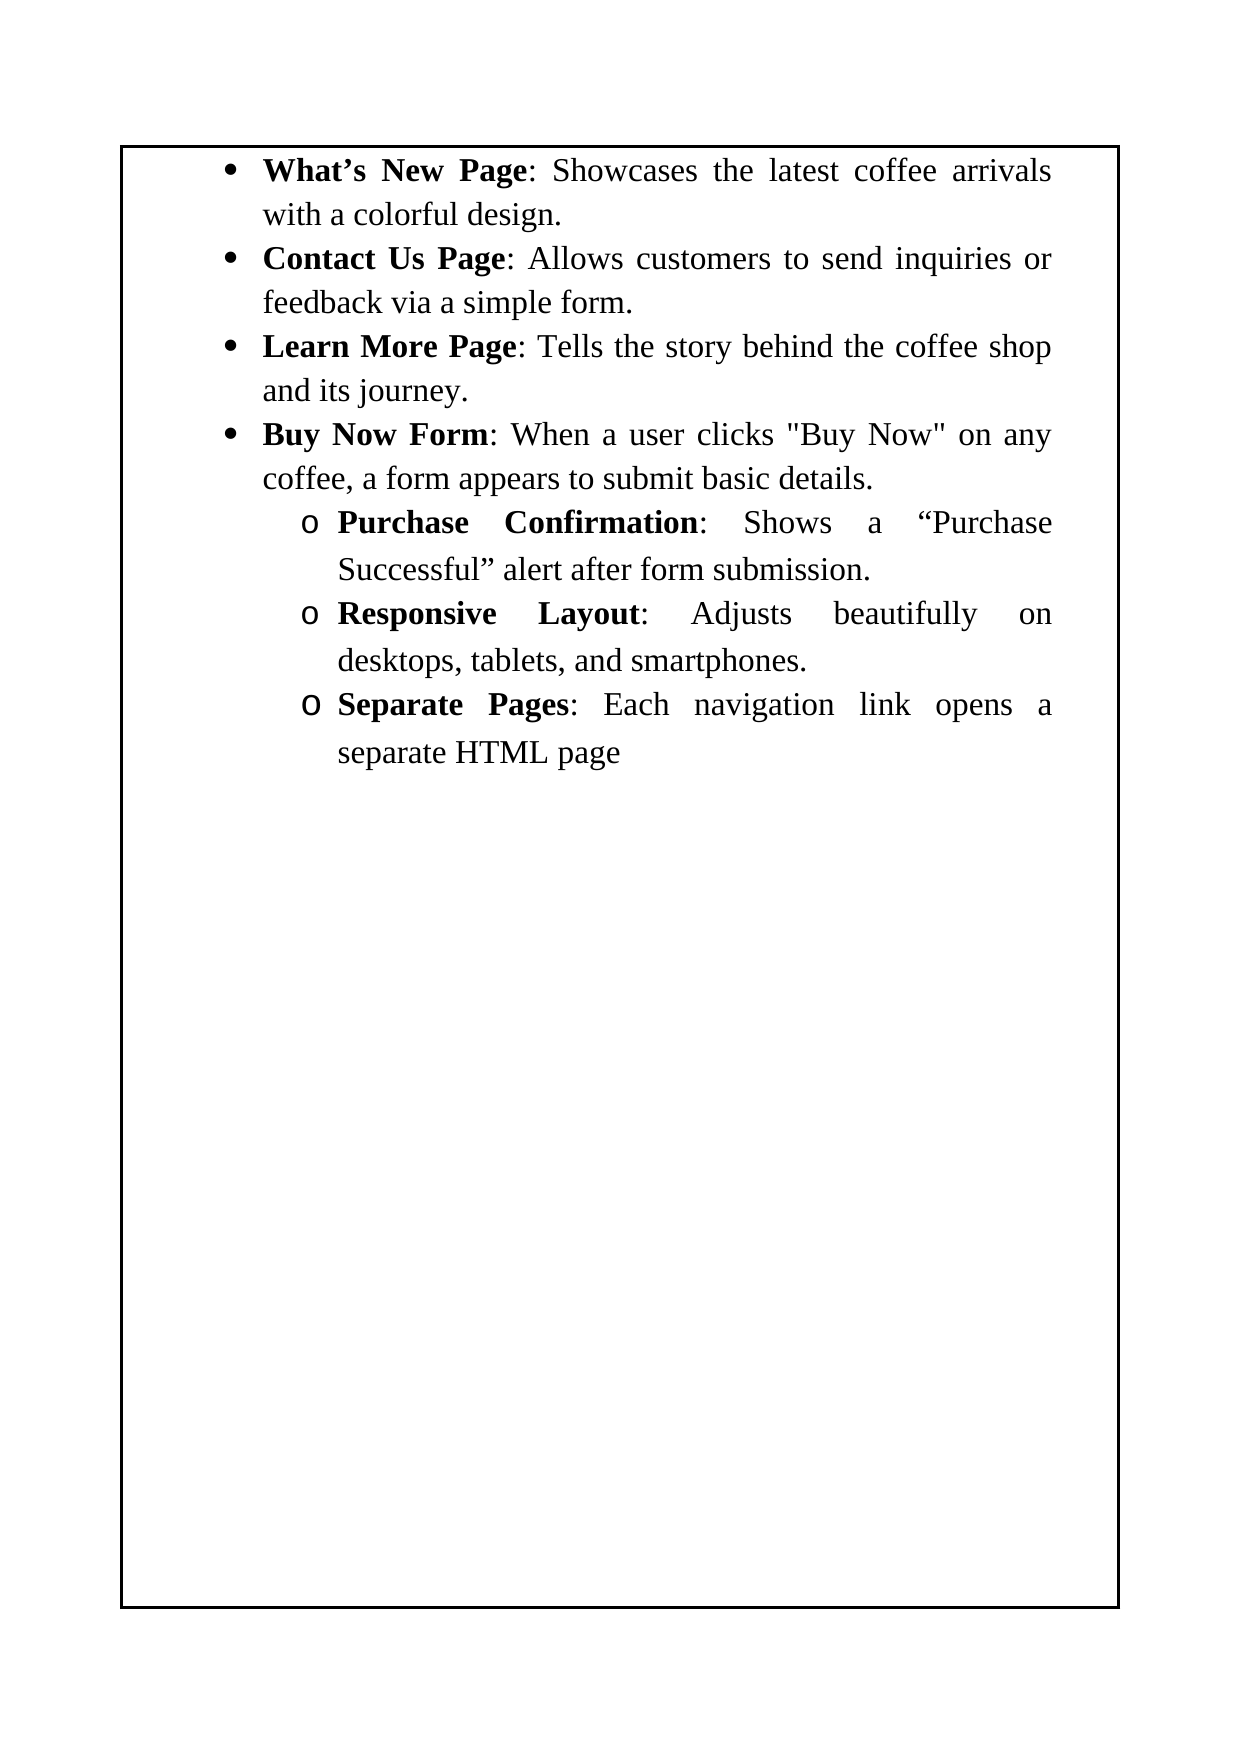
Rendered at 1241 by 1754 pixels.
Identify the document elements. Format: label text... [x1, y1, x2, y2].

list Contact Us Page: Allows customers to send inquiries or feedback via a simple form. [225, 238, 1053, 321]
list Learn More Page: Tells the story behind the coffee shop and its journey. [225, 326, 1053, 409]
list What’s New Page: Showcases the latest coffee arrivals with a colorful design. [225, 150, 1053, 232]
list Responsive Layout: Adjusts beautifully on desktops, tablets, and smartphones. [300, 593, 1053, 679]
list Buy Now Form: When a user clicks "Buy Now" on any coffee, a form appears to submit basic details. [225, 414, 1053, 497]
list Purchase Confirmation: Shows a “Purchase Successful” alert after form submission. [300, 502, 1053, 588]
list Separate Pages: Each navigation link opens a separate HTML page [300, 684, 1053, 771]
